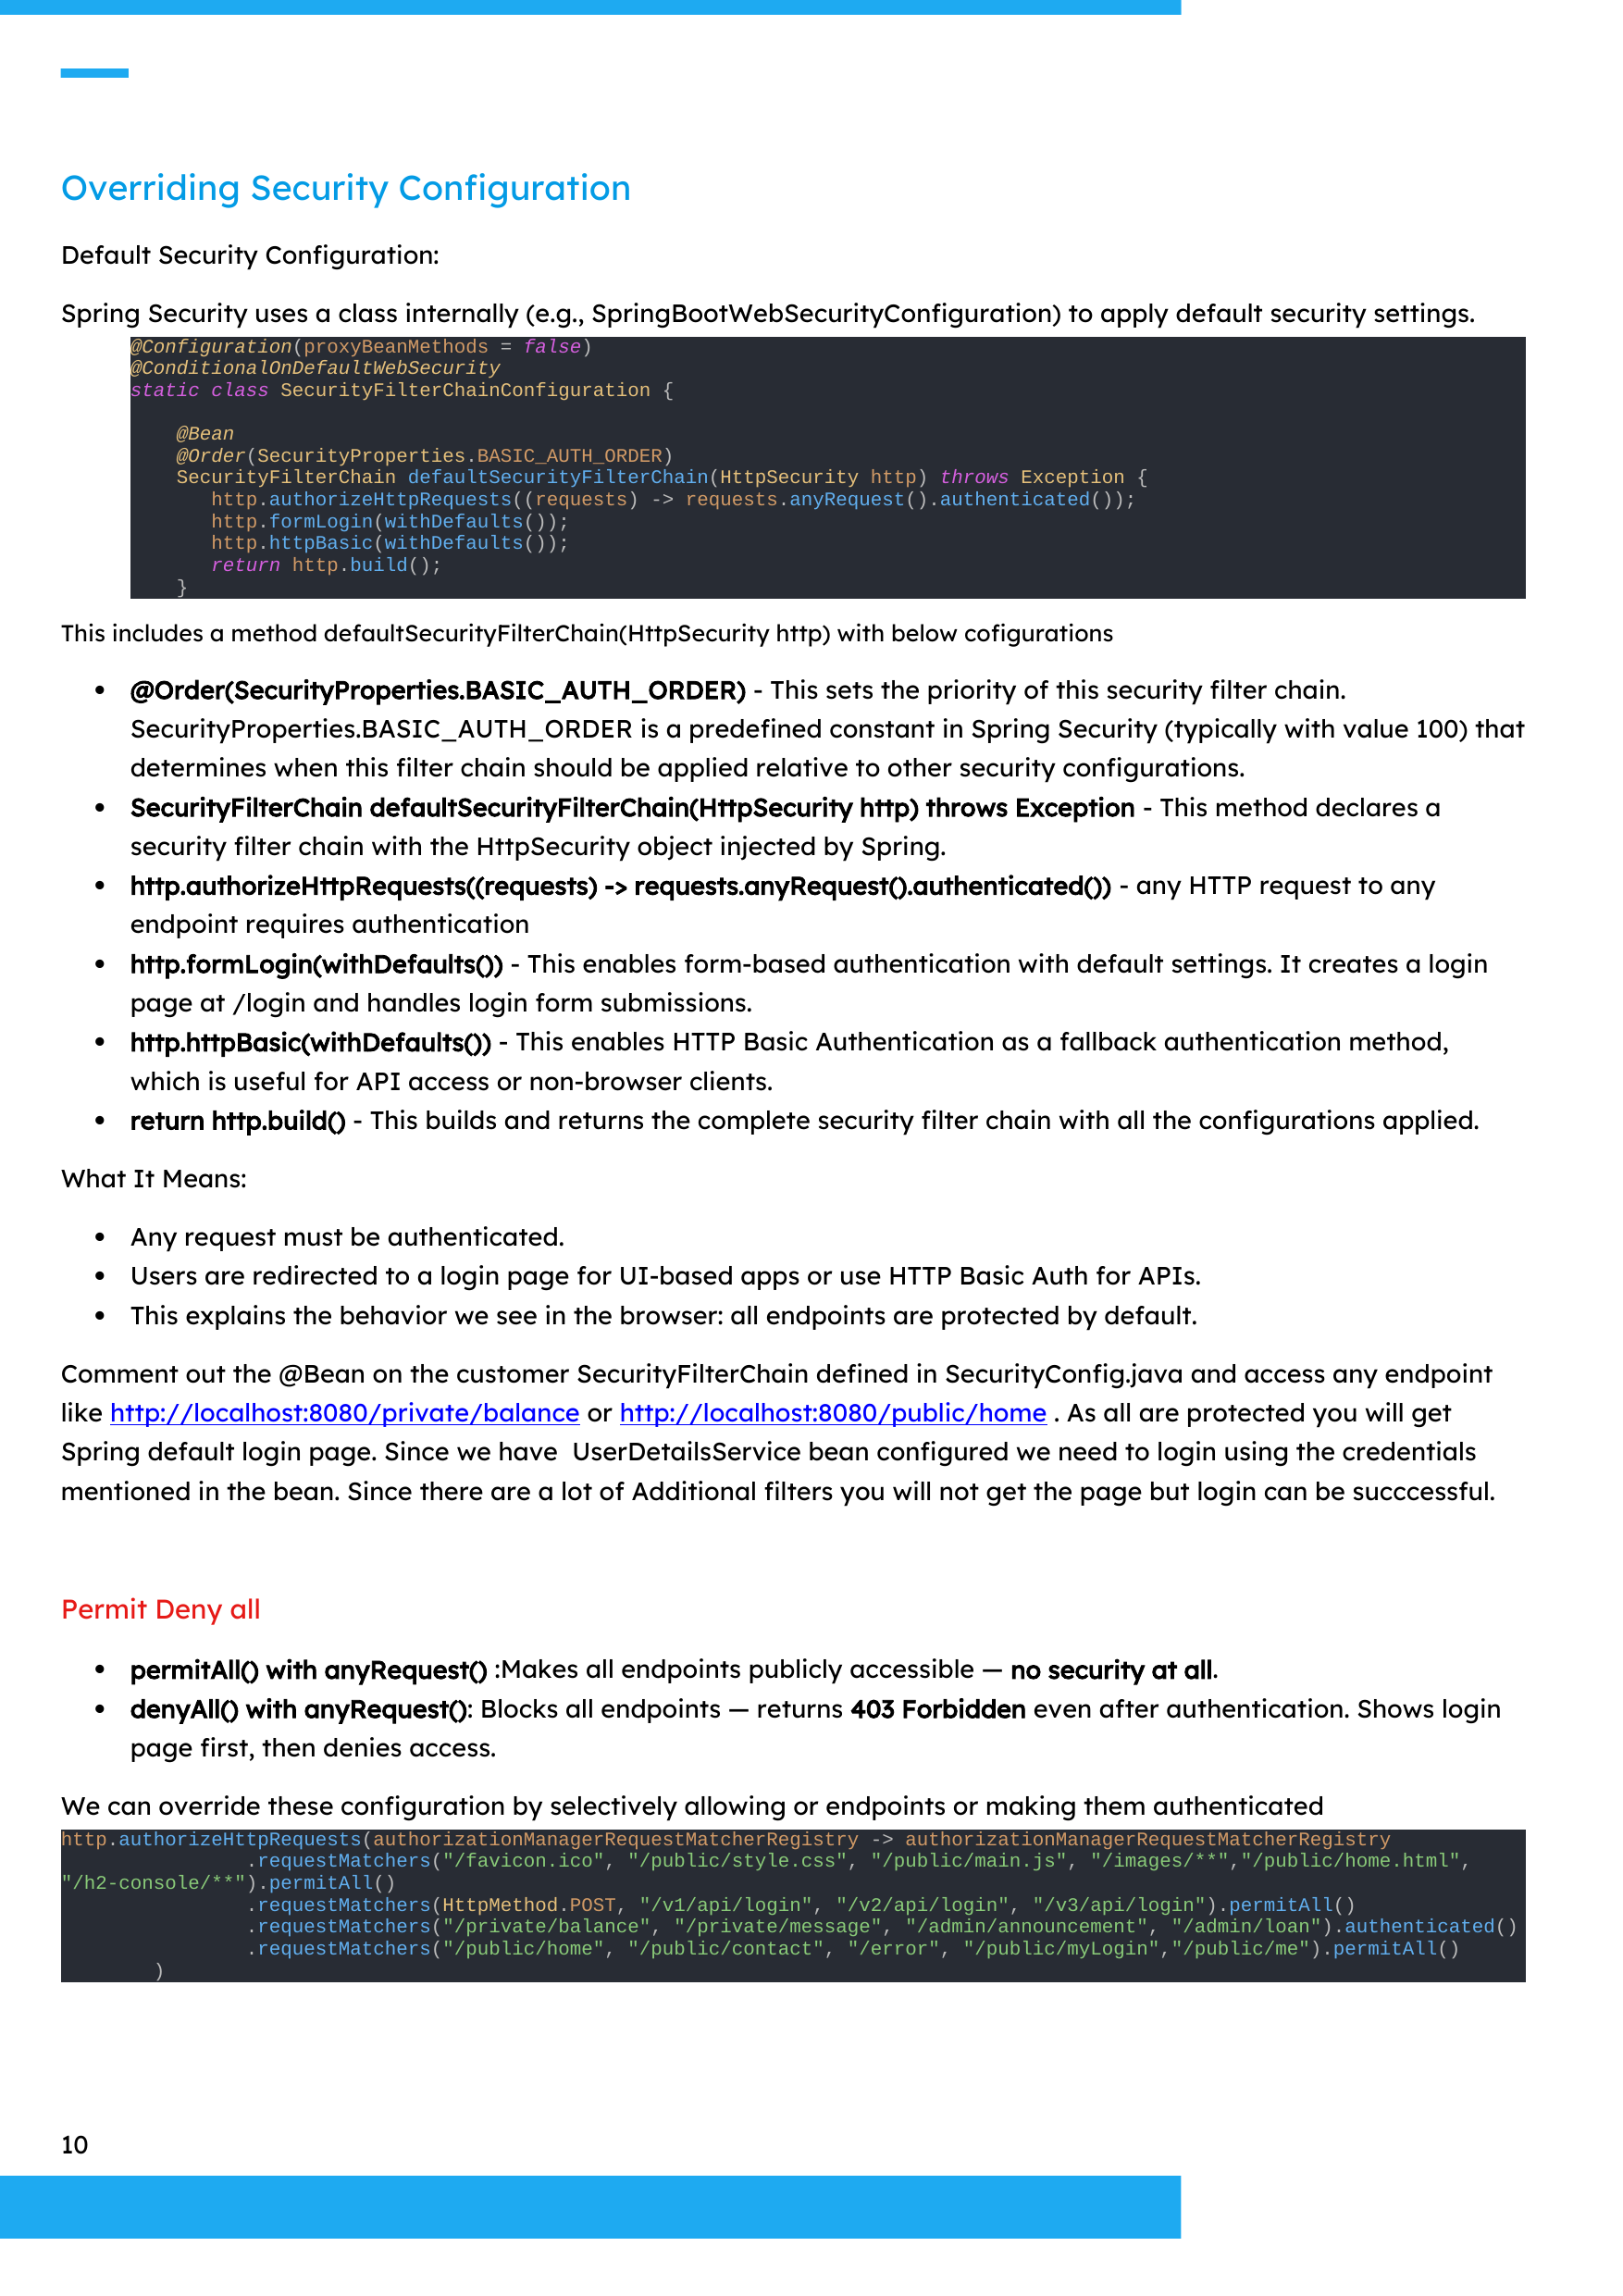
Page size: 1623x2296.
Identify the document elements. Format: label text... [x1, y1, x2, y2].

list denyAll() with anyRequest(): Blocks all endpoints — returns 403 Forbidden even after authentication. Shows login page first, then denies access. [95, 1693, 1526, 1763]
subtitle Permit Deny all [61, 1592, 1526, 1626]
picture [60, 68, 129, 78]
text Comment out the @Bean on the customer SecurityFilterChain defined in SecurityConfig.java and access any endpoint like http://localhost:8080/private/balance or http://localhost:8080/public/home . As all are protected you will get Spring default login page. Since we have UserDetailsService bean configured we need to login using the credentials mentioned in the bean. Since there are a lot of Additional filters you will not get the page but login can be succcessful. [61, 1358, 1526, 1507]
text Spring Security uses a class internally (e.g., SpringBootWebSecurityConfiguration) to apply default security settings. [61, 297, 1526, 329]
text @Configuration(proxyBeanMethods = false) @ConditionalOnDefaultWebSecurity static class SecurityFilterChainConfiguration { @Bean @Order(SecurityProperties.BASIC_AUTH_ORDER) SecurityFilterChain defaultSecurityFilterChain(HttpSecurity http) throws Exception { http.authorizeHttpRequests((requests) -> requests.anyRequest().authenticated()); http.formLogin(withDefaults()); http.httpBasic(withDefaults()); return http.build(); } [130, 337, 1526, 599]
subtitle Overriding Security Configuration [61, 166, 1526, 209]
list This explains the behavior we see in the browser: all endpoints are protected by default. [95, 1299, 1526, 1331]
list return http.build() - This builds and returns the complete security filter chain with all the configurations applied. [95, 1104, 1526, 1136]
picture [0, 2176, 1182, 2239]
text What It Means: [61, 1162, 1526, 1194]
text This includes a method defaultSecurityFilterChain(HttpSecurity http) with below cofigurations [61, 618, 1526, 647]
text We can override these configuration by selectively allowing or endpoints or making them authenticated [61, 1790, 1526, 1821]
text Default Security Configuration: [61, 239, 1526, 270]
list @Order(SecurityProperties.BASIC_AUTH_ORDER) - This sets the priority of this security filter chain. SecurityProperties.BASIC_AUTH_ORDER is a predefined constant in Spring Security (typically with value 100) that determines when this filter chain should be applied relative to other security configurations. [95, 674, 1526, 784]
list http.formLogin(withDefaults()) - This enables form-based authentication with default settings. It creates a login page at /login and handles login form submissions. [95, 948, 1526, 1018]
list permitAll() with anyRequest() :Makes all endpoints publicly accessible — no security at all. [95, 1654, 1526, 1685]
list http.authorizeHttpRequests((requests) -> requests.anyRequest().authenticated()) - any HTTP request to any endpoint requires authentication [95, 869, 1526, 940]
picture [0, 0, 1182, 15]
list Users are redirected to a login page for UI-based apps or use HTTP Basic Auth for APIs. [95, 1260, 1526, 1292]
text http.authorizeHttpRequests(authorizationManagerRequestMatcherRegistry -> authorizationManagerRequestMatcherRegistry .requestMatchers("/favicon.ico", "/public/style.css", "/public/main.js", "/images/**","/public/home.html", "/h2-console/**").permitAll() .requestMatchers(HttpMethod.POST, "/v1/api/login", "/v2/api/login", "/v3/api/login").permitAll() .requestMatchers("/private/balance", "/private/message", "/admin/announcement", "/admin/loan").authenticated() .requestMatchers("/public/home", "/public/contact", "/error", "/public/myLogin","/public/me").permitAll() ) [61, 1830, 1526, 1982]
list Any request must be authenticated. [95, 1221, 1526, 1252]
list SecurityFilterChain defaultSecurityFilterChain(HttpSecurity http) throws Exception - This method declares a security filter chain with the HttpSecurity object injected by Spring. [95, 791, 1526, 862]
list http.httpBasic(withDefaults()) - This enables HTTP Basic Authentication as a fallback authentication method, which is useful for API access or non-browser clients. [95, 1026, 1526, 1097]
